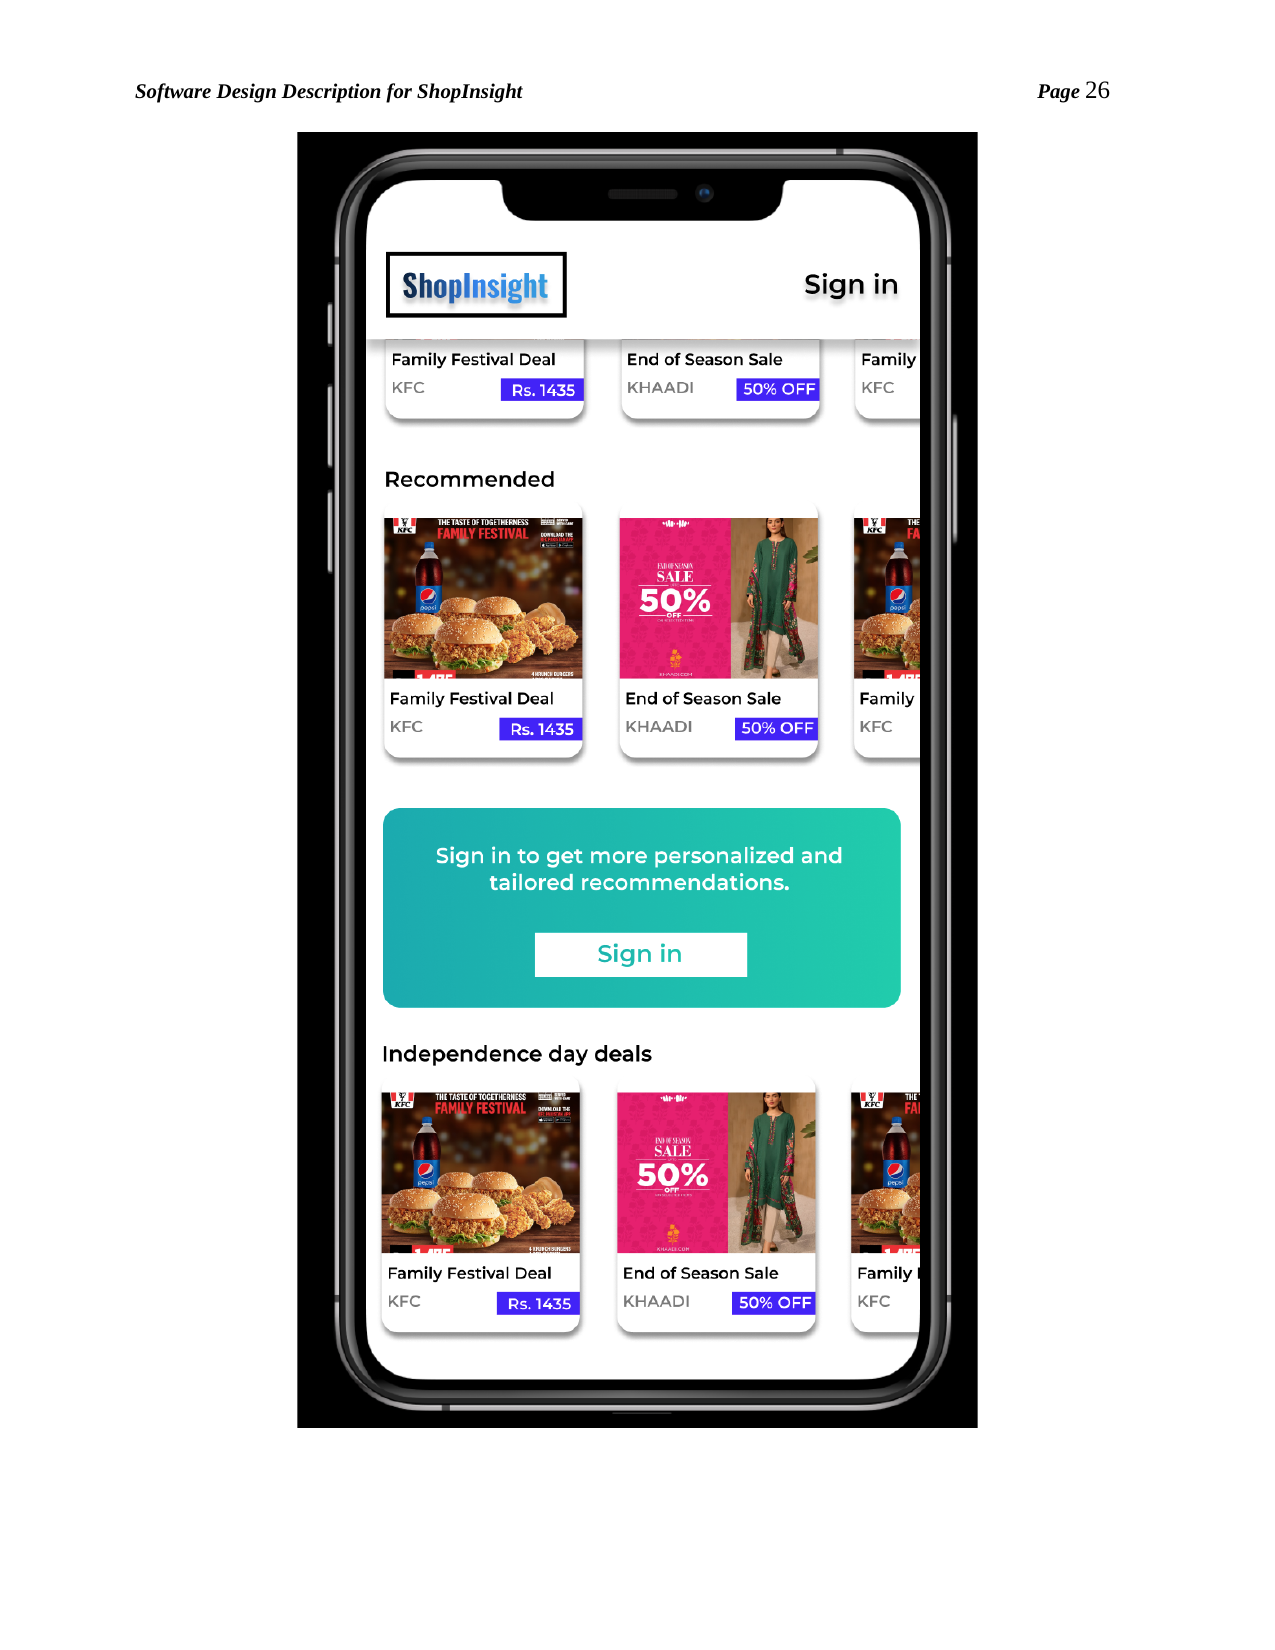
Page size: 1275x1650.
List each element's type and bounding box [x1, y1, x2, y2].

picture [297, 132, 978, 1428]
